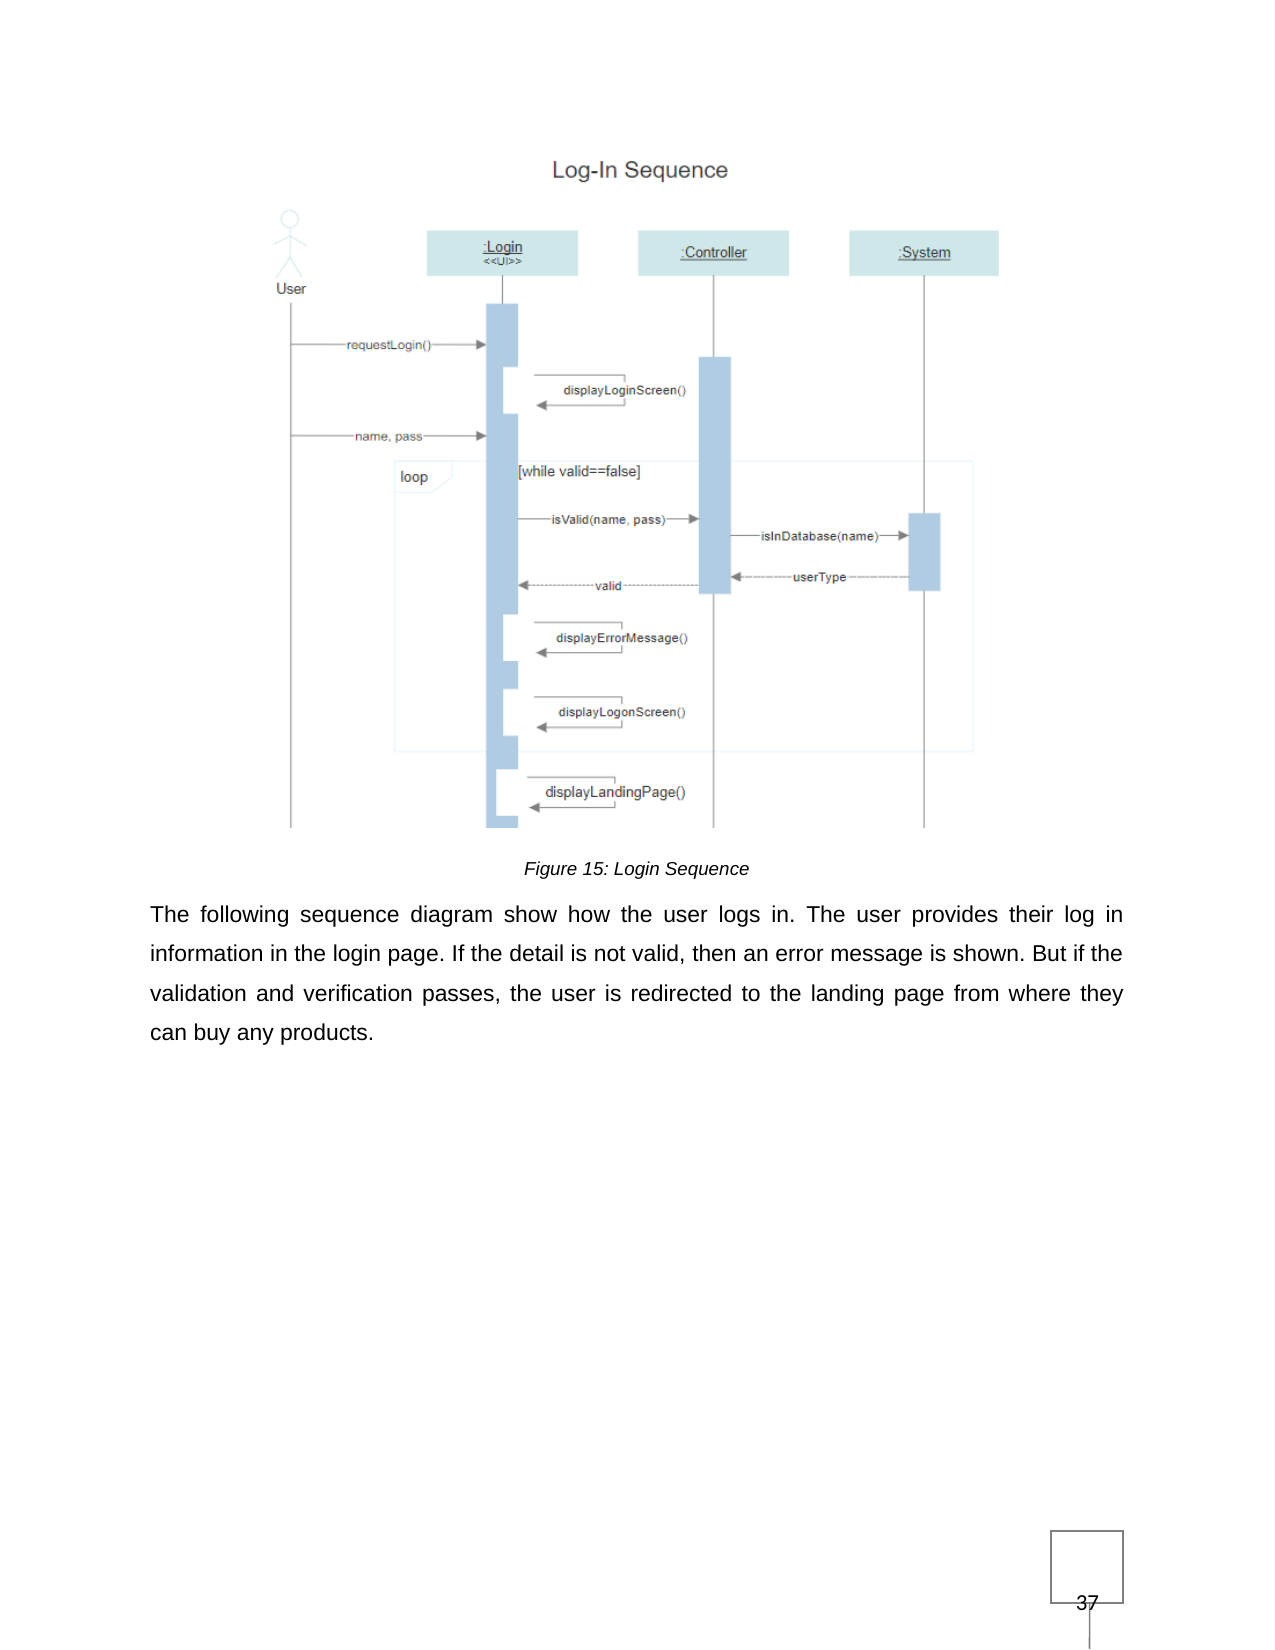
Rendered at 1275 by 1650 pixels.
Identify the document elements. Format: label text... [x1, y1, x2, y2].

text The following sequence diagram show how the user logs in. The user provides their log in information in the login page. If the detail is not valid, then an error message is shown. But if the validation and verification passes, the user is redirected to the landing page from where they can buy any products. [150, 901, 1125, 1045]
picture [268, 150, 1007, 828]
